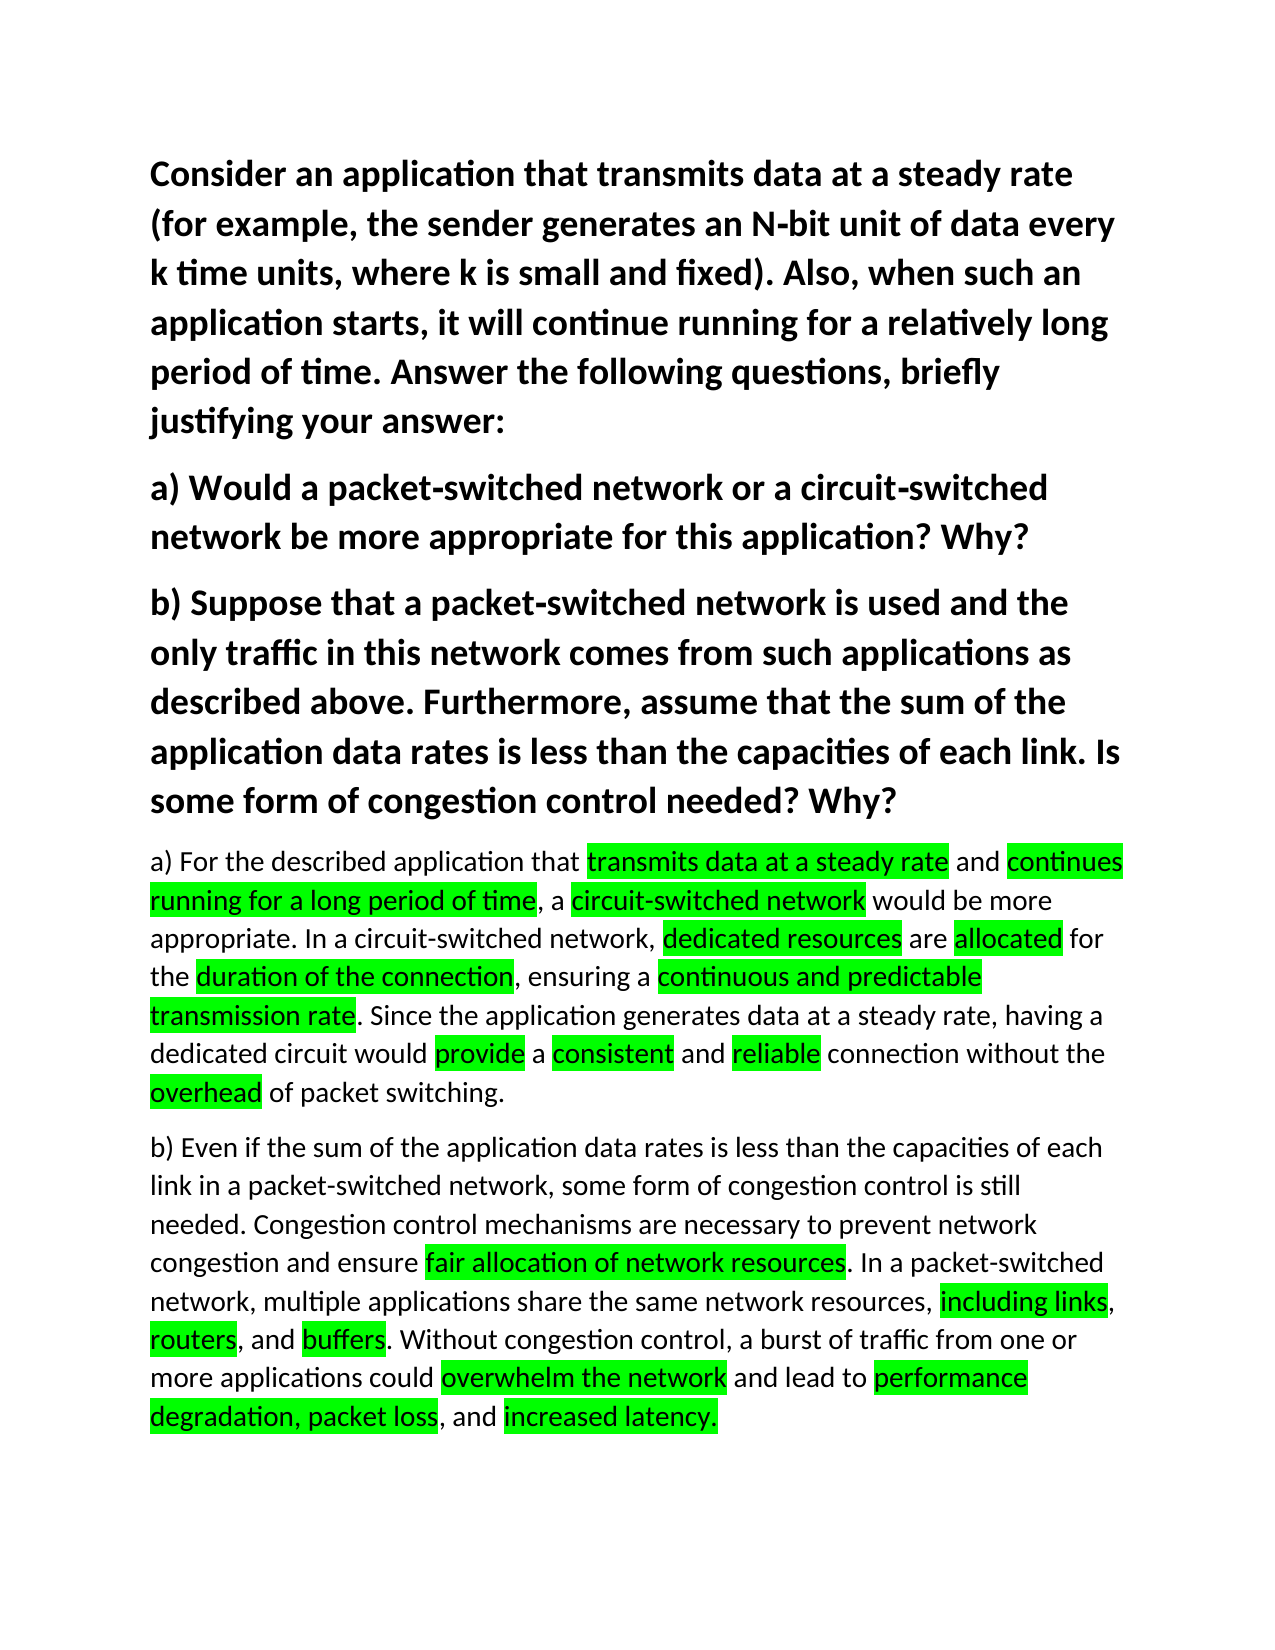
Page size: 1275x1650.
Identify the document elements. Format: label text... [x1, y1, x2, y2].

text b) Suppose that a packet‐switched network is used and the only traffic in this network comes from such applications as described above. Furthermore, assume that the sum of the application data rates is less than the capacities of each link. Is some form of congestion control needed? Why? [150, 579, 1125, 823]
text a) Would a packet‐switched network or a circuit‐switched network be more appropriate for this application? Why? [150, 463, 1125, 559]
text a) For the described application that transmits data at a steady rate and continues running for a long period of time, a circuit-switched network would be more appropriate. In a circuit-switched network, dedicated resources are allocated for the duration of the connection, ensuring a continuous and predictable transmission rate. Since the application generates data at a steady rate, having a dedicated circuit would provide a consistent and reliable connection without the overhead of packet switching. [150, 843, 1125, 1109]
text Consider an application that transmits data at a steady rate (for example, the sender generates an N‐bit unit of data every k time units, where k is small and fixed). Also, when such an application starts, it will continue running for a relatively long period of time. Answer the following questions, briefly justifying your answer: [150, 150, 1125, 443]
text b) Even if the sum of the application data rates is less than the capacities of each link in a packet-switched network, some form of congestion control is still needed. Congestion control mechanisms are necessary to prevent network congestion and ensure fair allocation of network resources. In a packet-switched network, multiple applications share the same network resources, including links, routers, and buffers. Without congestion control, a burst of traffic from one or more applications could overwhelm the network and lead to performance degradation, packet loss, and increased latency. [150, 1129, 1125, 1434]
